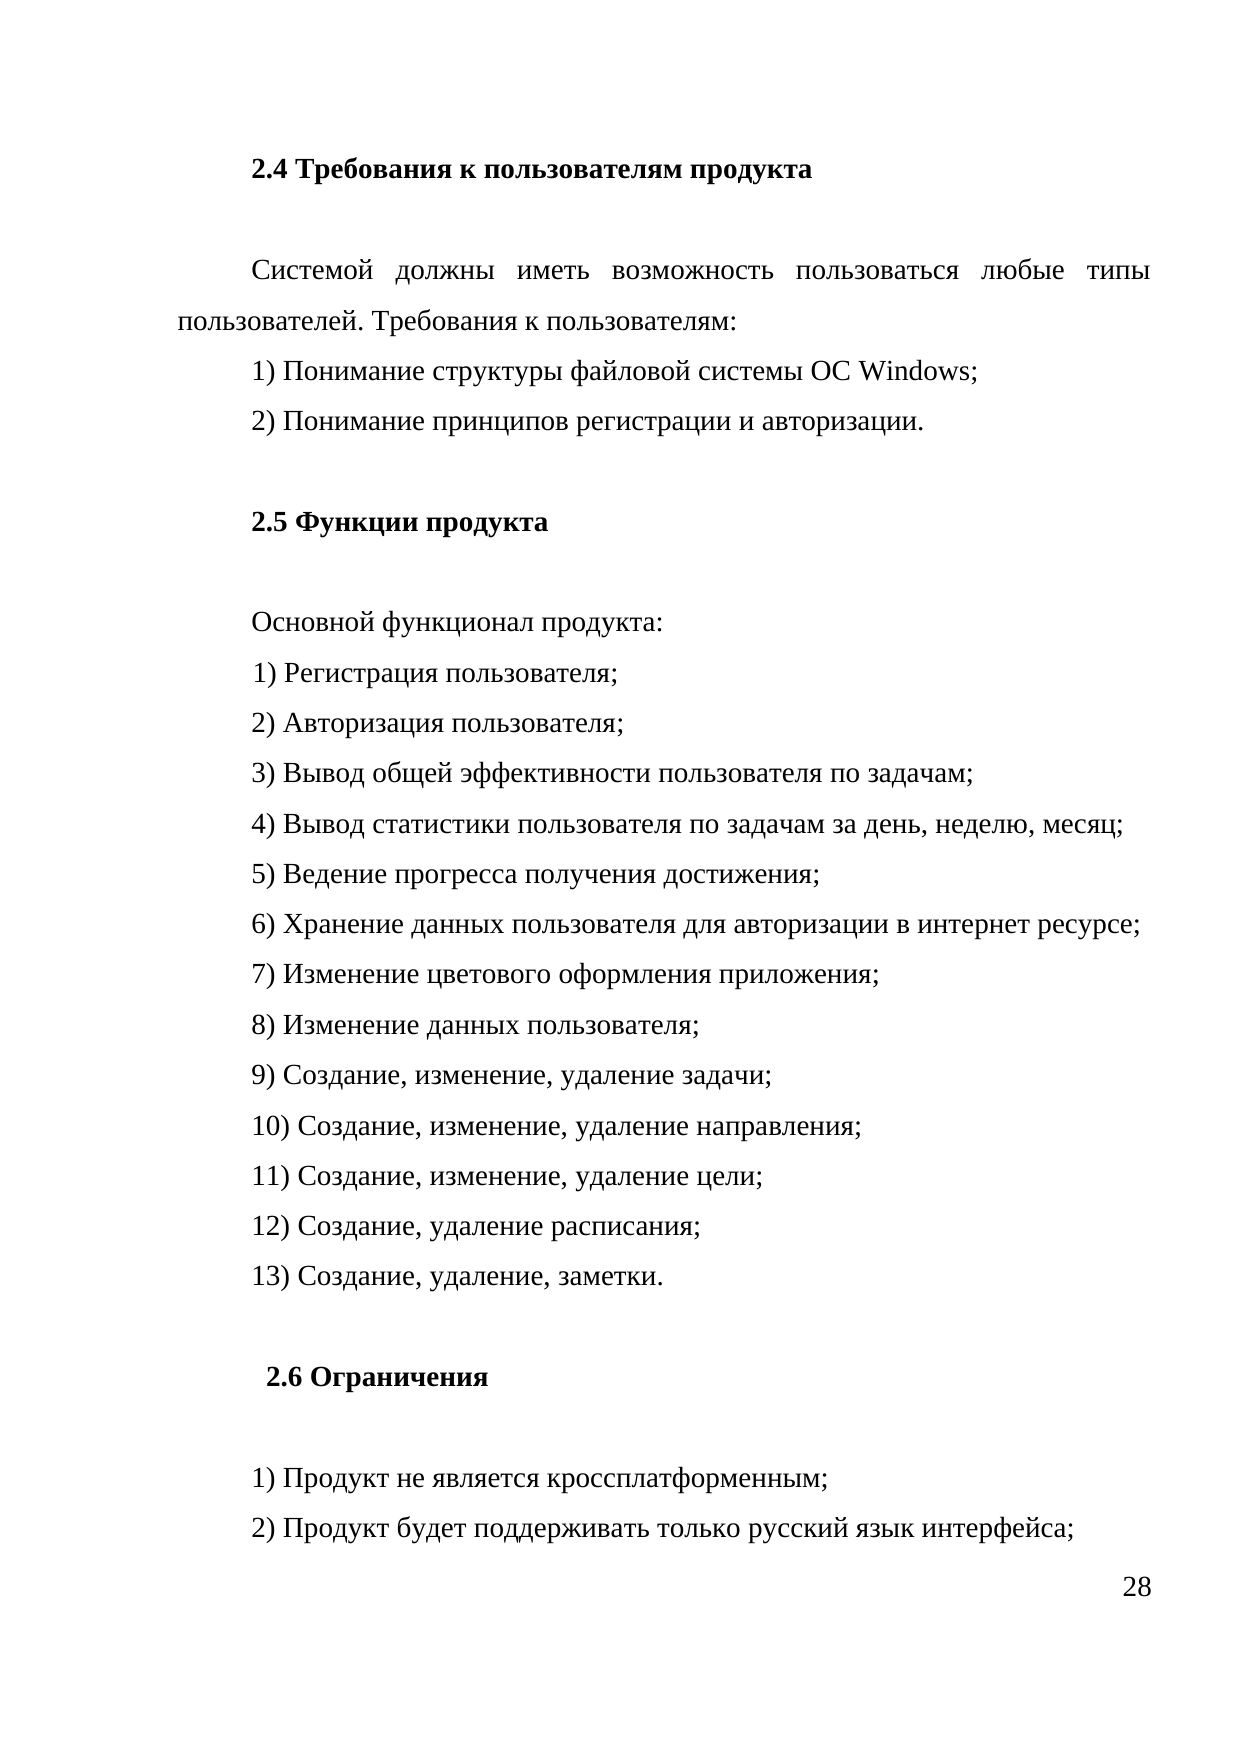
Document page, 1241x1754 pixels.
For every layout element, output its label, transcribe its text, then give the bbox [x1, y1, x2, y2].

list Вывод статистики пользователя по задачам за день, неделю, месяц; [177, 806, 1152, 839]
text 2.5 Функции продукта [177, 504, 1152, 537]
text 2.4 Требования к пользователям продукта [177, 152, 1152, 185]
list Создание, удаление, заметки. [177, 1258, 1152, 1292]
text Основной функционал продукта: [177, 604, 1152, 638]
list Продукт будет поддерживать только русский язык интерфейса; [177, 1510, 1151, 1544]
list Авторизация пользователя; [177, 705, 1152, 739]
list Понимание принципов регистрации и авторизации. [177, 403, 1152, 437]
list Хранение данных пользователя для авторизации в интернет ресурсе; [177, 906, 1152, 940]
list Изменение цветового оформления приложения; [177, 957, 1152, 990]
list Создание, изменение, удаление цели; [177, 1158, 1152, 1191]
list Создание, изменение, удаление направления; [177, 1108, 1152, 1141]
list Продукт не является кроссплатформенным; [177, 1460, 1151, 1493]
list Изменение данных пользователя; [177, 1007, 1152, 1041]
list Вывод общей эффективности пользователя по задачам; [177, 755, 1152, 789]
list Понимание структуры файловой системы ОС Windows; [177, 353, 1152, 386]
list Ведение прогресса получения достижения; [177, 856, 1152, 889]
list Регистрация пользователя; [252, 655, 1152, 688]
list Создание, удаление расписания; [177, 1208, 1152, 1242]
text 2.6 Ограничения [266, 1359, 1152, 1393]
list Создание, изменение, удаление задачи; [177, 1057, 1152, 1091]
text Системой должны иметь возможность пользоваться любые типы пользователей. Требования к пользователям: [177, 252, 1152, 336]
